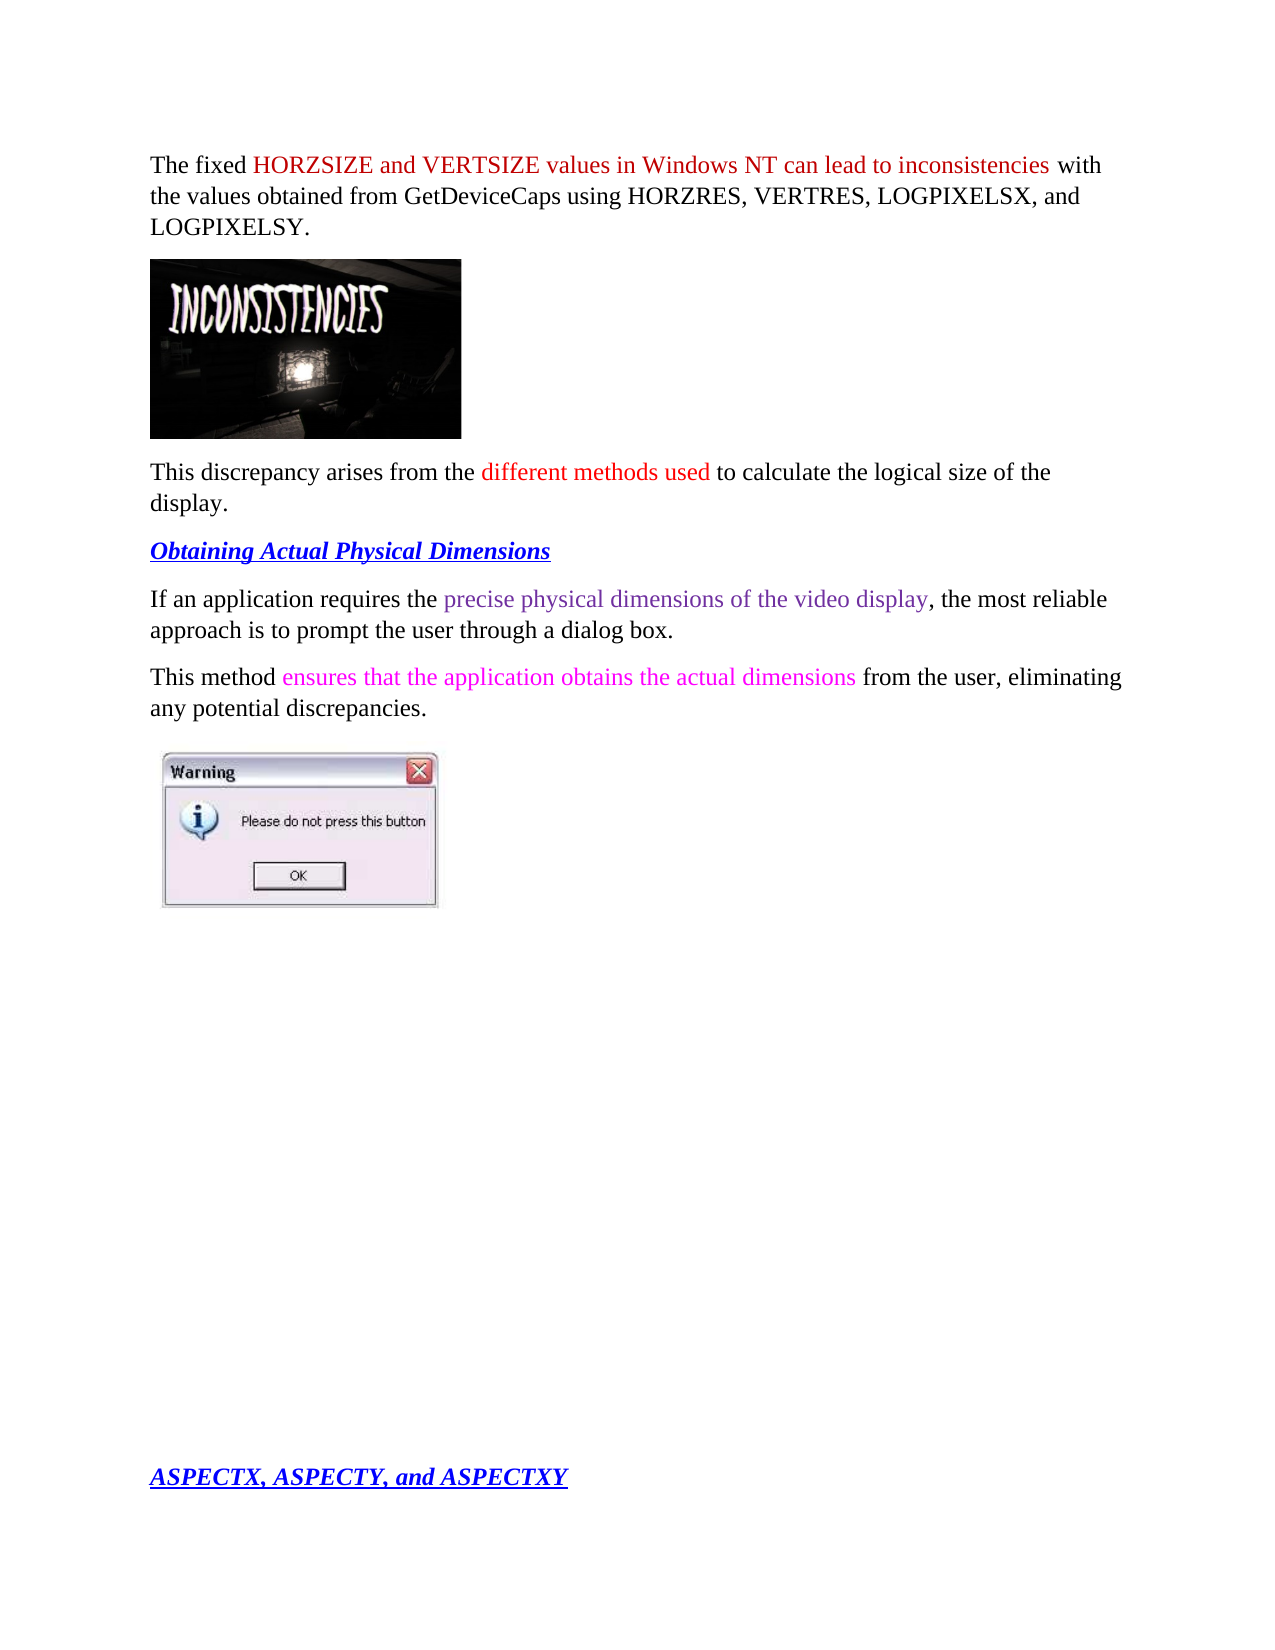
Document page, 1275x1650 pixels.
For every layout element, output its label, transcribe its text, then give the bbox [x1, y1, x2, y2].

text If an application requires the precise physical dimensions of the video display, the most reliable approach is to prompt the user through a dialog box. [150, 584, 1125, 643]
text Obtaining Actual Physical Dimensions [150, 536, 1125, 565]
picture [150, 741, 451, 919]
text This method ensures that the application obtains the actual dimensions from the user, eliminating any potential discrepancies. [150, 662, 1125, 722]
text This discrepancy arises from the different methods used to calculate the logical size of the display. [150, 457, 1125, 517]
picture [150, 259, 462, 439]
text ASPECTX, ASPECTY, and ASPECTXY [150, 1462, 1125, 1491]
text The fixed HORZSIZE and VERTSIZE values in Windows NT can lead to inconsistencies with the values obtained from GetDeviceCaps using HORZRES, VERTRES, LOGPIXELSX, and LOGPIXELSY. [150, 150, 1125, 241]
